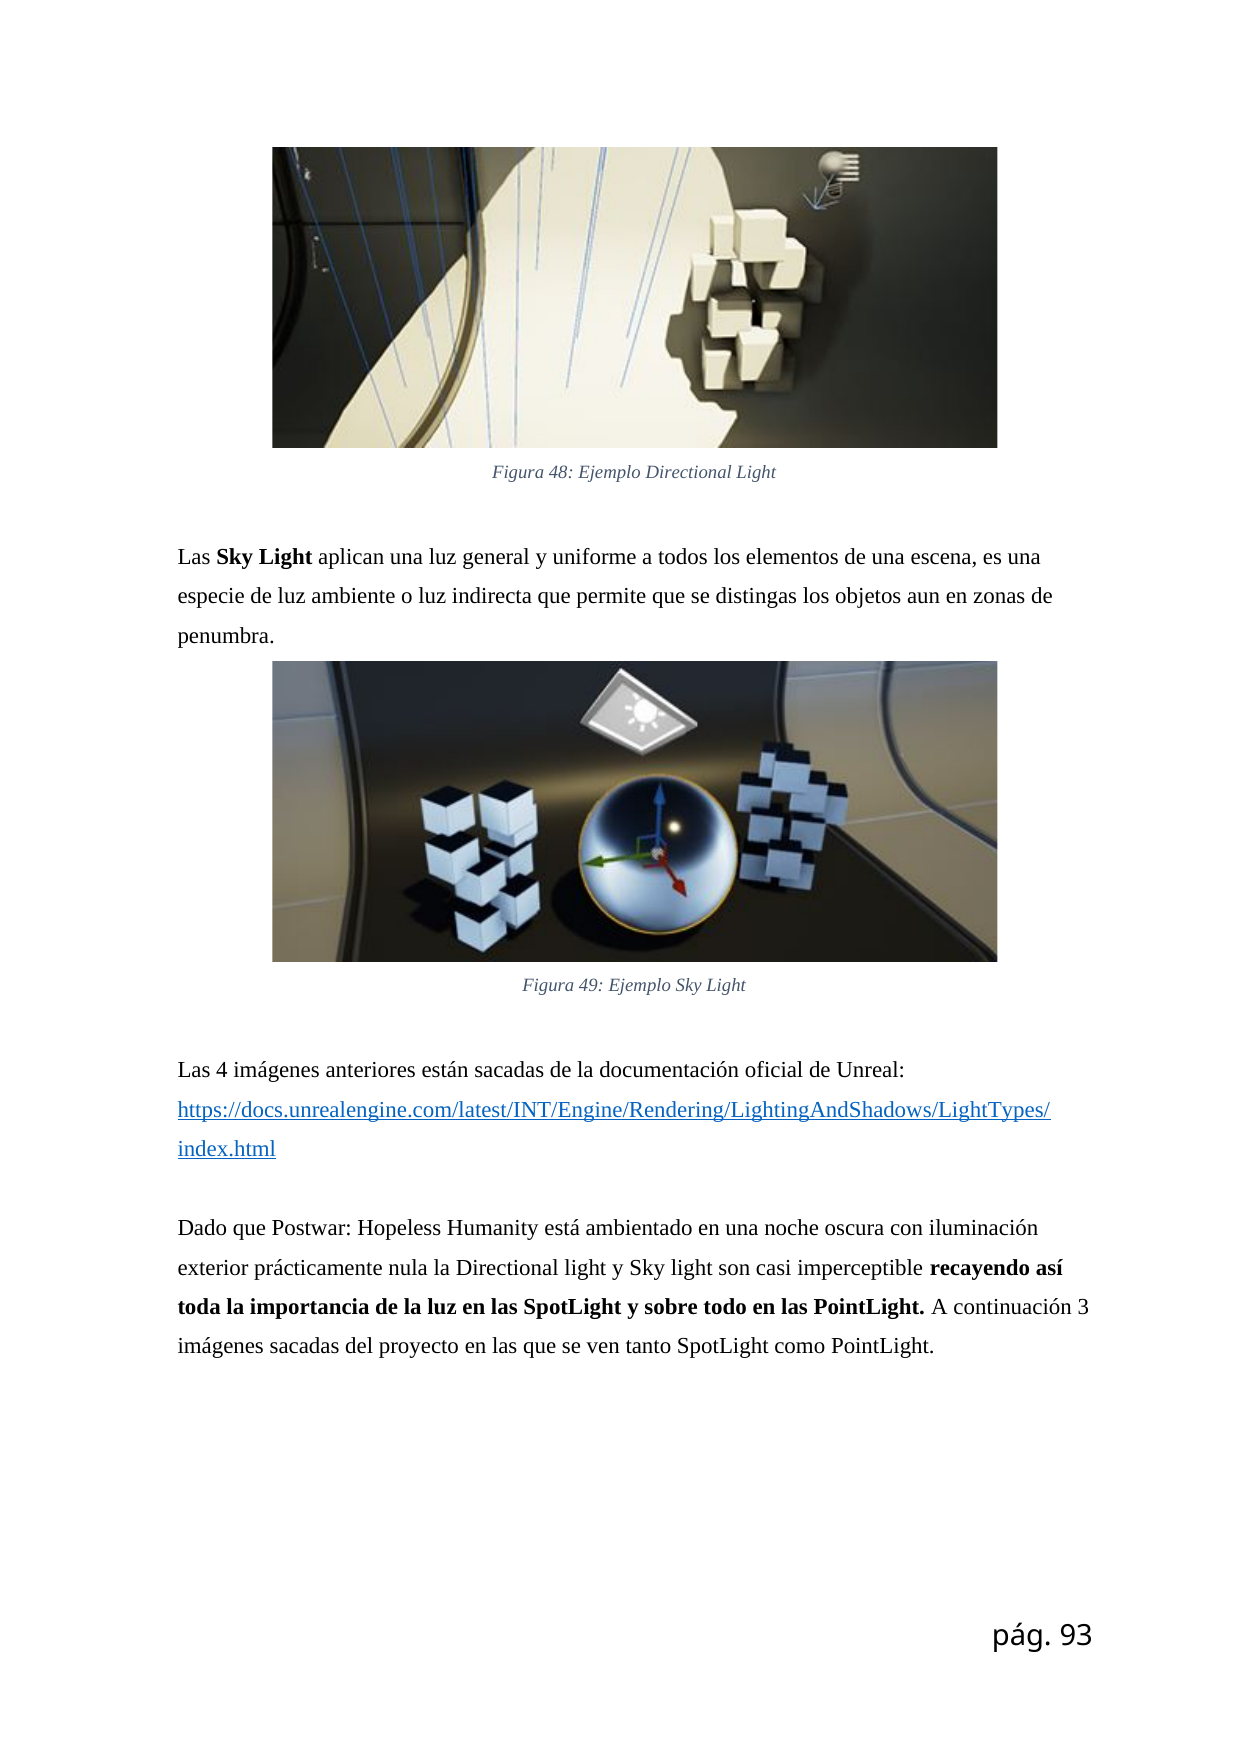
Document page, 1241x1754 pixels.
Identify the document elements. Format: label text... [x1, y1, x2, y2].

text Figura 49: Ejemplo Sky Light [177, 974, 1092, 996]
picture [272, 147, 998, 448]
text Dado que Postwar: Hopeless Humanity está ambientado en una noche oscura con iluminación exterior prácticamente nula la Directional light y Sky light son casi imperceptible recayendo así toda la importancia de la luz en las SpotLight y sobre todo en las PointLight. A continuación 3 imágenes sacadas del proyecto en las que se ven tanto SpotLight como PointLight. [177, 1214, 1092, 1359]
text Las Sky Light aplican una luz general y uniforme a todos los elementos de una escena, es una especie de luz ambiente o luz indirecta que permite que se distingas los objetos aun en zonas de penumbra. [177, 543, 1092, 648]
text Figura 48: Ejemplo Directional Light [177, 461, 1092, 482]
picture [272, 661, 998, 962]
text Las 4 imágenes anteriores están sacadas de la documentación oficial de Unreal: https://docs.unrealengine.com/latest/INT/Engine/Rendering/LightingAndShadows/LightTypes/index.html [177, 1056, 1092, 1161]
